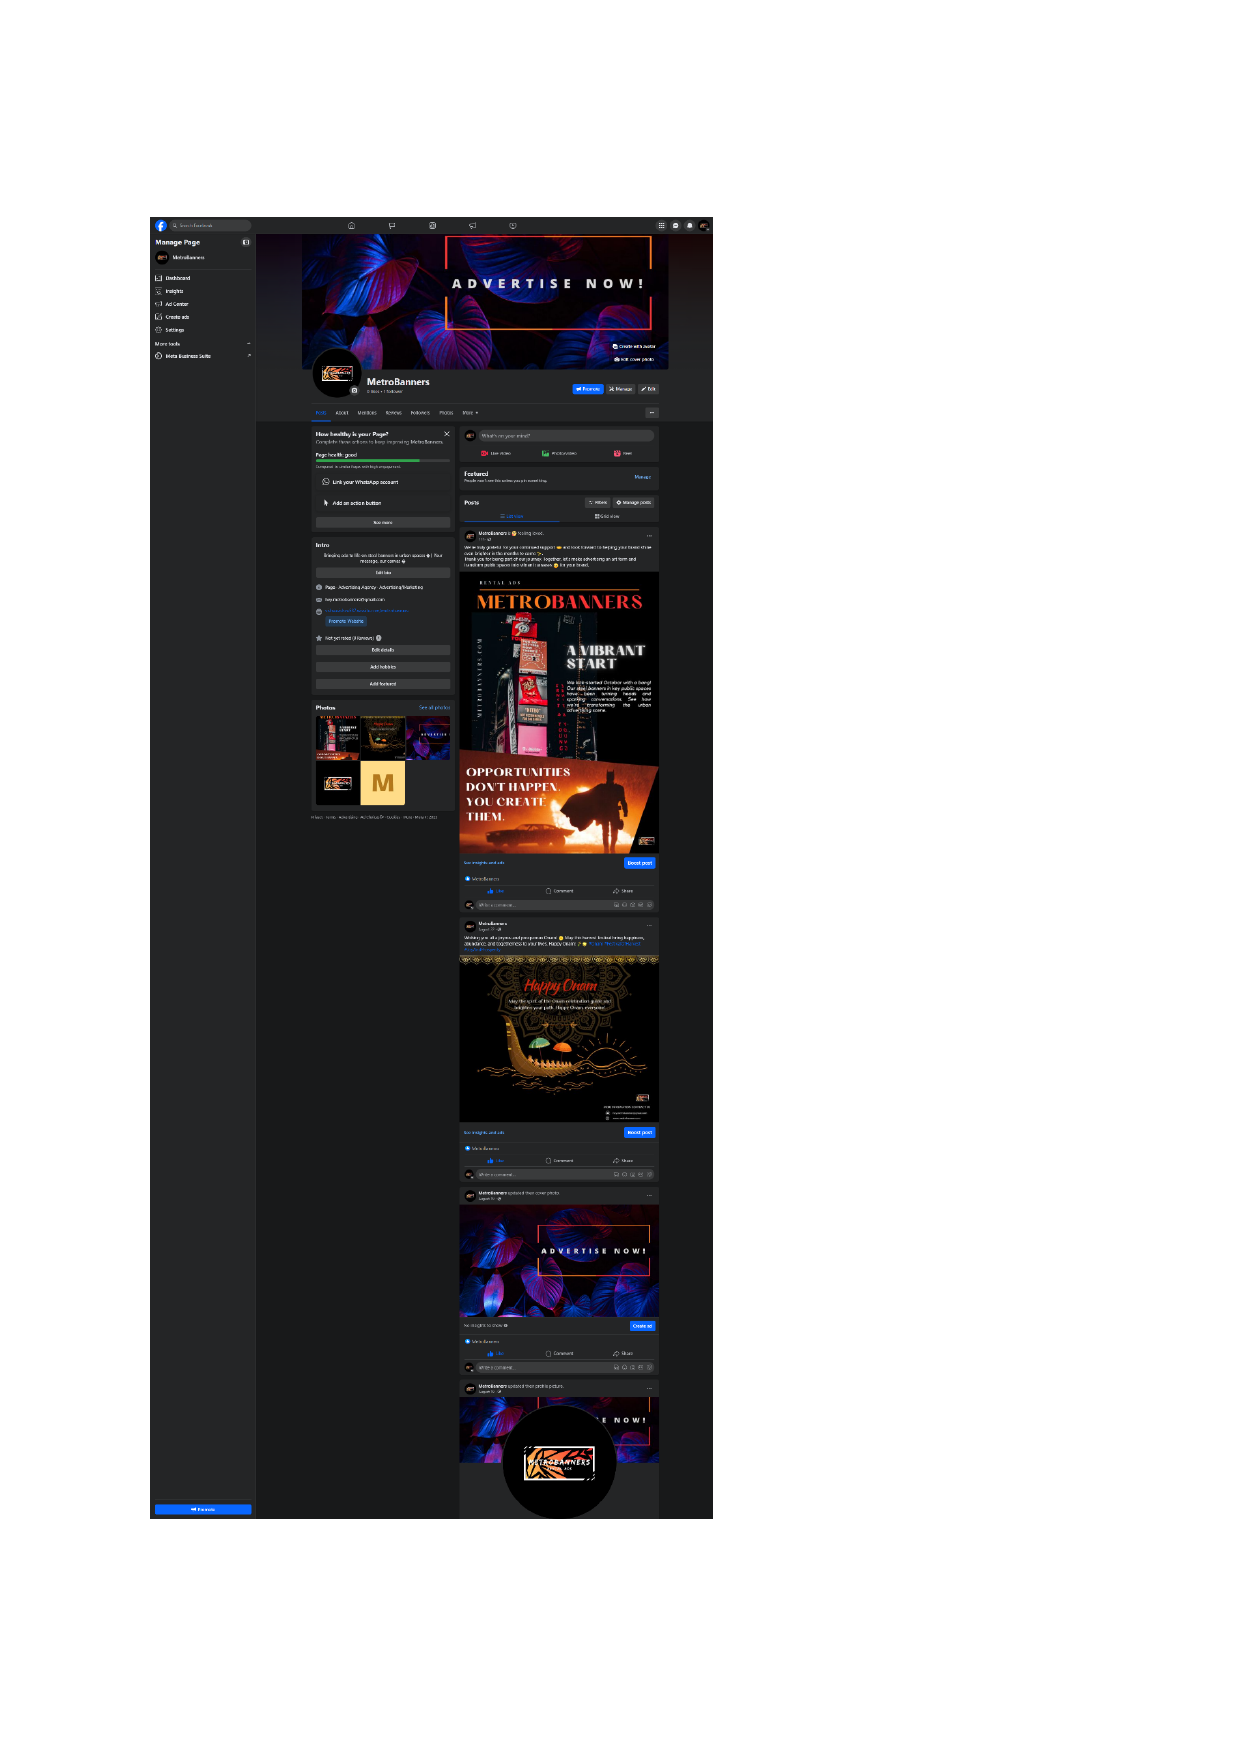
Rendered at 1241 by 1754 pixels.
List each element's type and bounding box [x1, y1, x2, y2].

picture [150, 217, 713, 1519]
